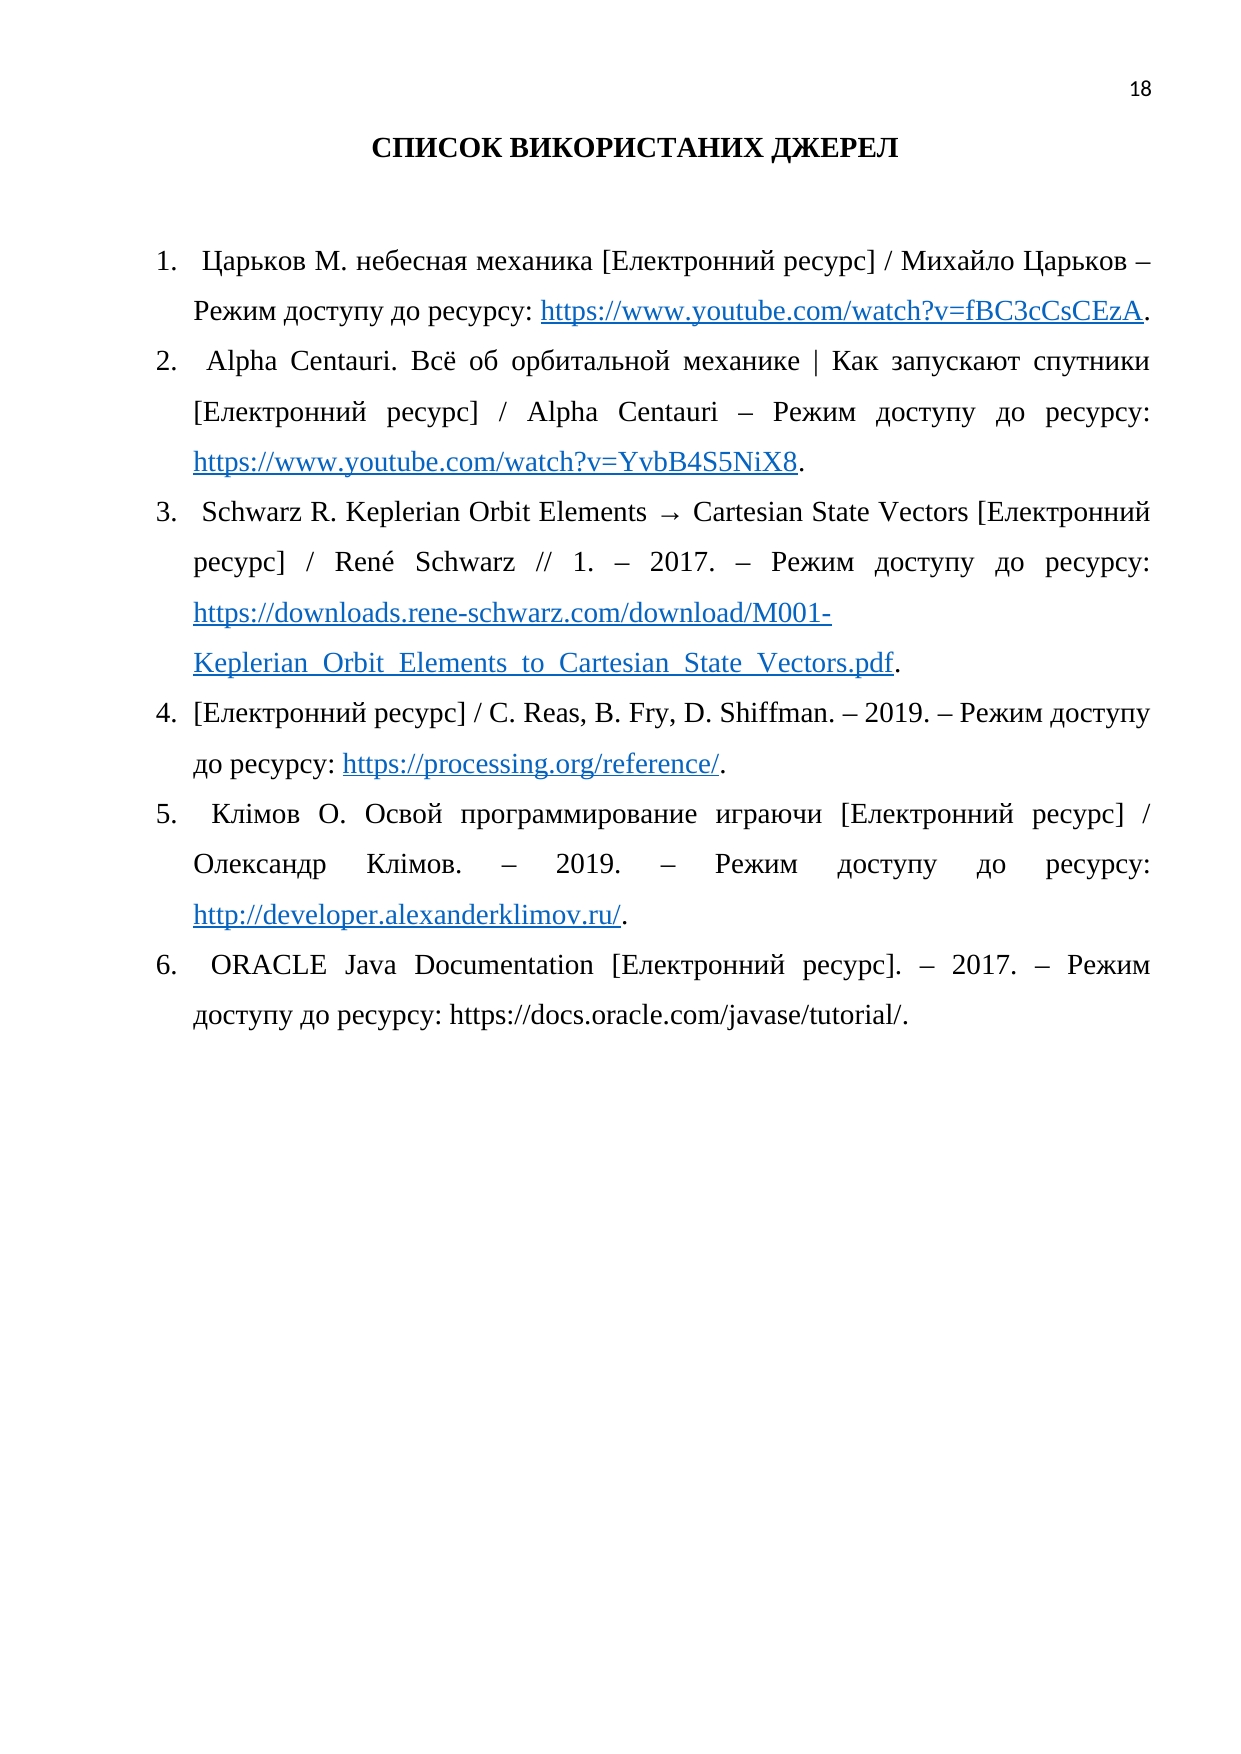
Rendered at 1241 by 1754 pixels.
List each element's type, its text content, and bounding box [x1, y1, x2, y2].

list Царьков М. небесная механика [Електронний ресурс] / Михайло Царьков – Режим доступу до ресурсу: https://www.youtube.com/watch?v=fBC3cCsCEzA. [156, 243, 1152, 327]
list ORACLE Java Documentation [Електронний ресурс]. – 2017. – Режим доступу до ресурсу: https://docs.oracle.com/javase/tutorial/. [156, 947, 1152, 1031]
subtitle СПИСОК ВИКОРИСТАНИХ ДЖЕРЕЛ [118, 130, 1152, 163]
list [Електронний ресурс] / C. Reas, B. Fry, D. Shiffman. – 2019. – Режим доступу до ресурсу: https://processing.org/reference/. [156, 696, 1152, 779]
list Клімов О. Освой программирование играючи [Електронний ресурс] / Олександр Клімов. – 2019. – Режим доступу до ресурсу: http://developer.alexanderklimov.ru/. [156, 796, 1152, 930]
list Alpha Centauri. Всё об орбитальной механике | Как запускают спутники [Електронний ресурс] / Alpha Centauri – Режим доступу до ресурсу: https://www.youtube.com/watch?v=YvbB4S5NiX8. [156, 343, 1152, 477]
list Schwarz R. Keplerian Orbit Elements → Cartesian State Vectors [Електронний ресурс] / René Schwarz // 1. – 2017. – Режим доступу до ресурсу: https://downloads.rene-schwarz.com/download/M001-Keplerian_Orbit_Elements_to_Cartesian_State_Vectors.pdf. [156, 494, 1152, 679]
